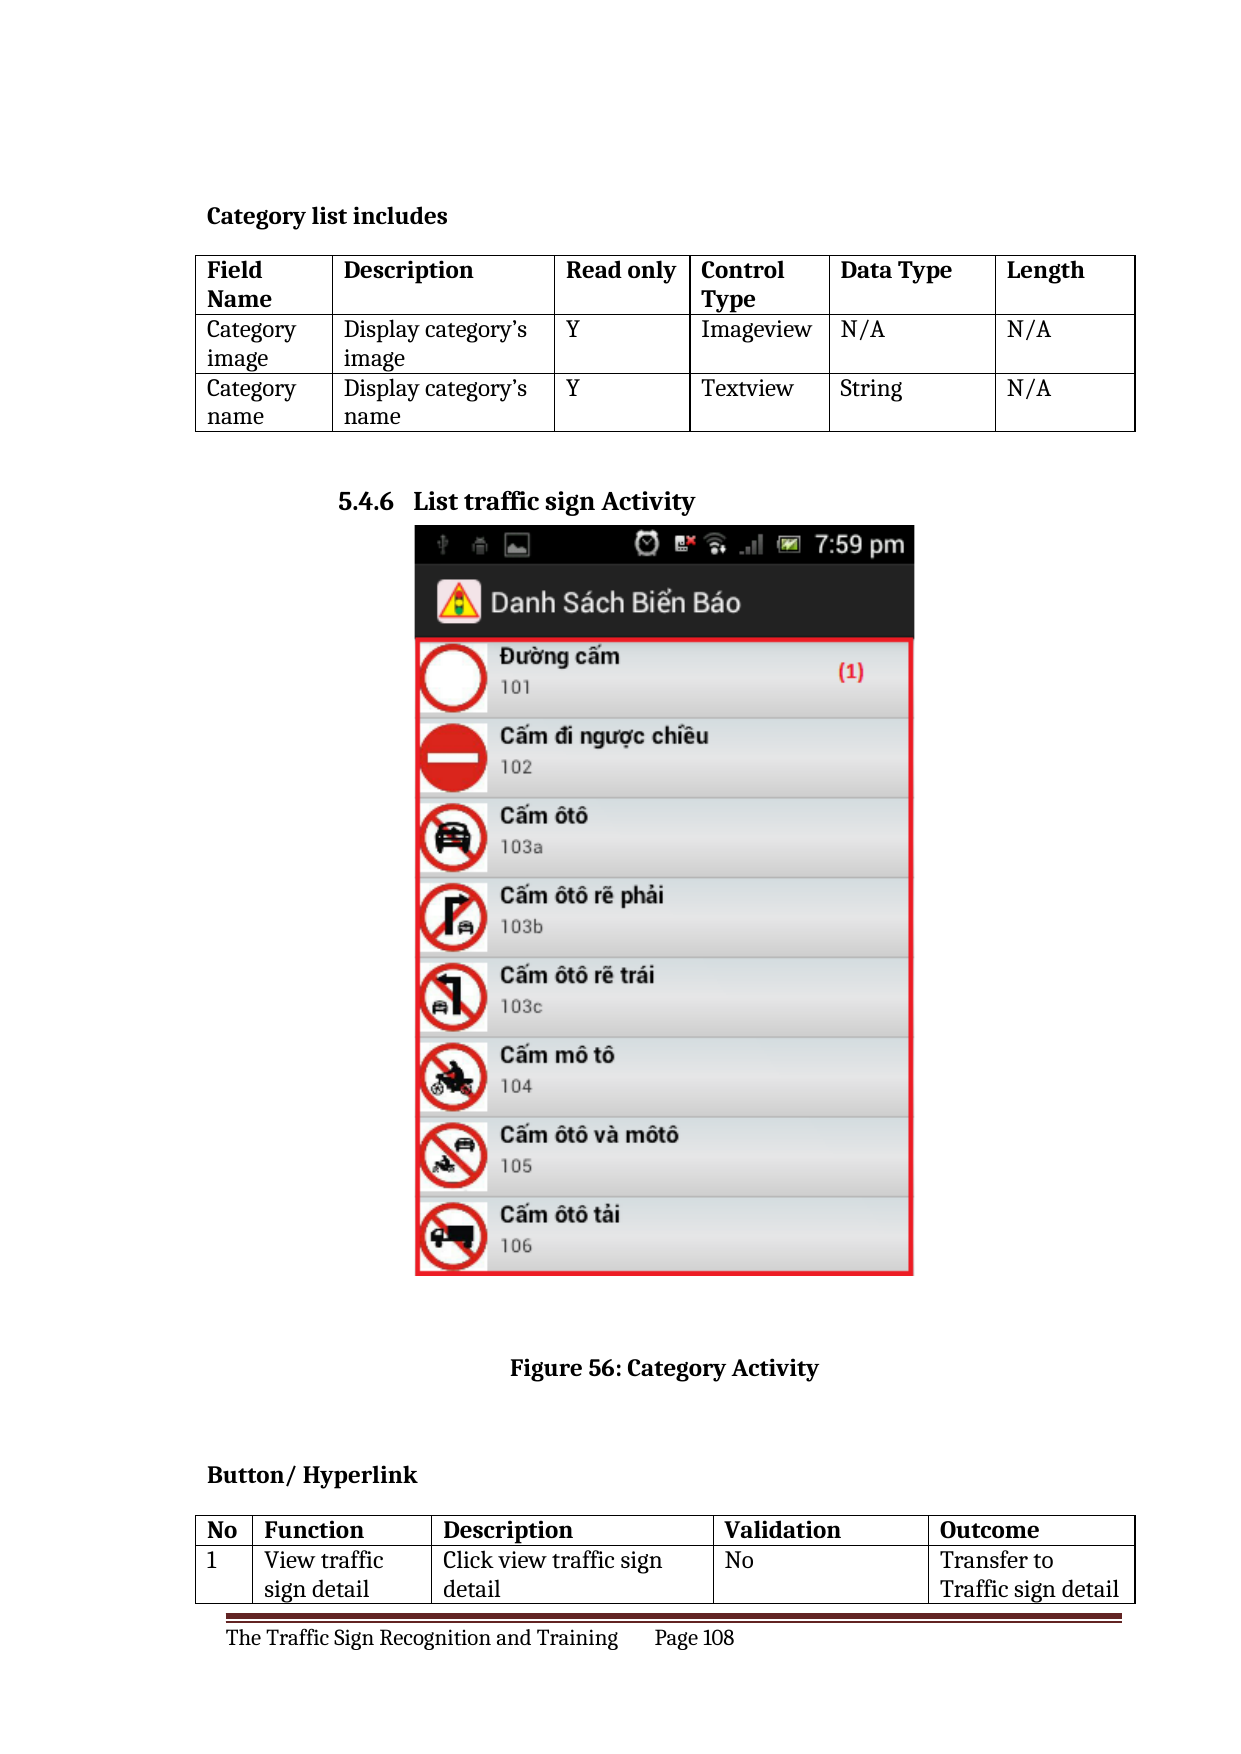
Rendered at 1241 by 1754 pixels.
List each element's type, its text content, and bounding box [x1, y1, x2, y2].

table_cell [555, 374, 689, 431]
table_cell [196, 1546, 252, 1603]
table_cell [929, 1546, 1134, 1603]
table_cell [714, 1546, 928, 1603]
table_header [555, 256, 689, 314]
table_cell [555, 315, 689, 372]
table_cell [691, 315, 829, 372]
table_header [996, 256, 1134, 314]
subtitle List traffic sign Activity [338, 486, 1122, 517]
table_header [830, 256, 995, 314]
picture [414, 525, 915, 1276]
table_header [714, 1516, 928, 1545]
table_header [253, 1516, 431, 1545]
text Button/ Hyperlink [207, 1461, 1122, 1490]
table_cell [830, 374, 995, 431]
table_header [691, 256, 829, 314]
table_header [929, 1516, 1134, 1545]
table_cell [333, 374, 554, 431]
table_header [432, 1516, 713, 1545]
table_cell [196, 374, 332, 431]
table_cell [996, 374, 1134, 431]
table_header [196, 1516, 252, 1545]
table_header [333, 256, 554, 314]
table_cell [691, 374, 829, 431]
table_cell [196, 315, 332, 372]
text Category list includes [207, 202, 1122, 230]
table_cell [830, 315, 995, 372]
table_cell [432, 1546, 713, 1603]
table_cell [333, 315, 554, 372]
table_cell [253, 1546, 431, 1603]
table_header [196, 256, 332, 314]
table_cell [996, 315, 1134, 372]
